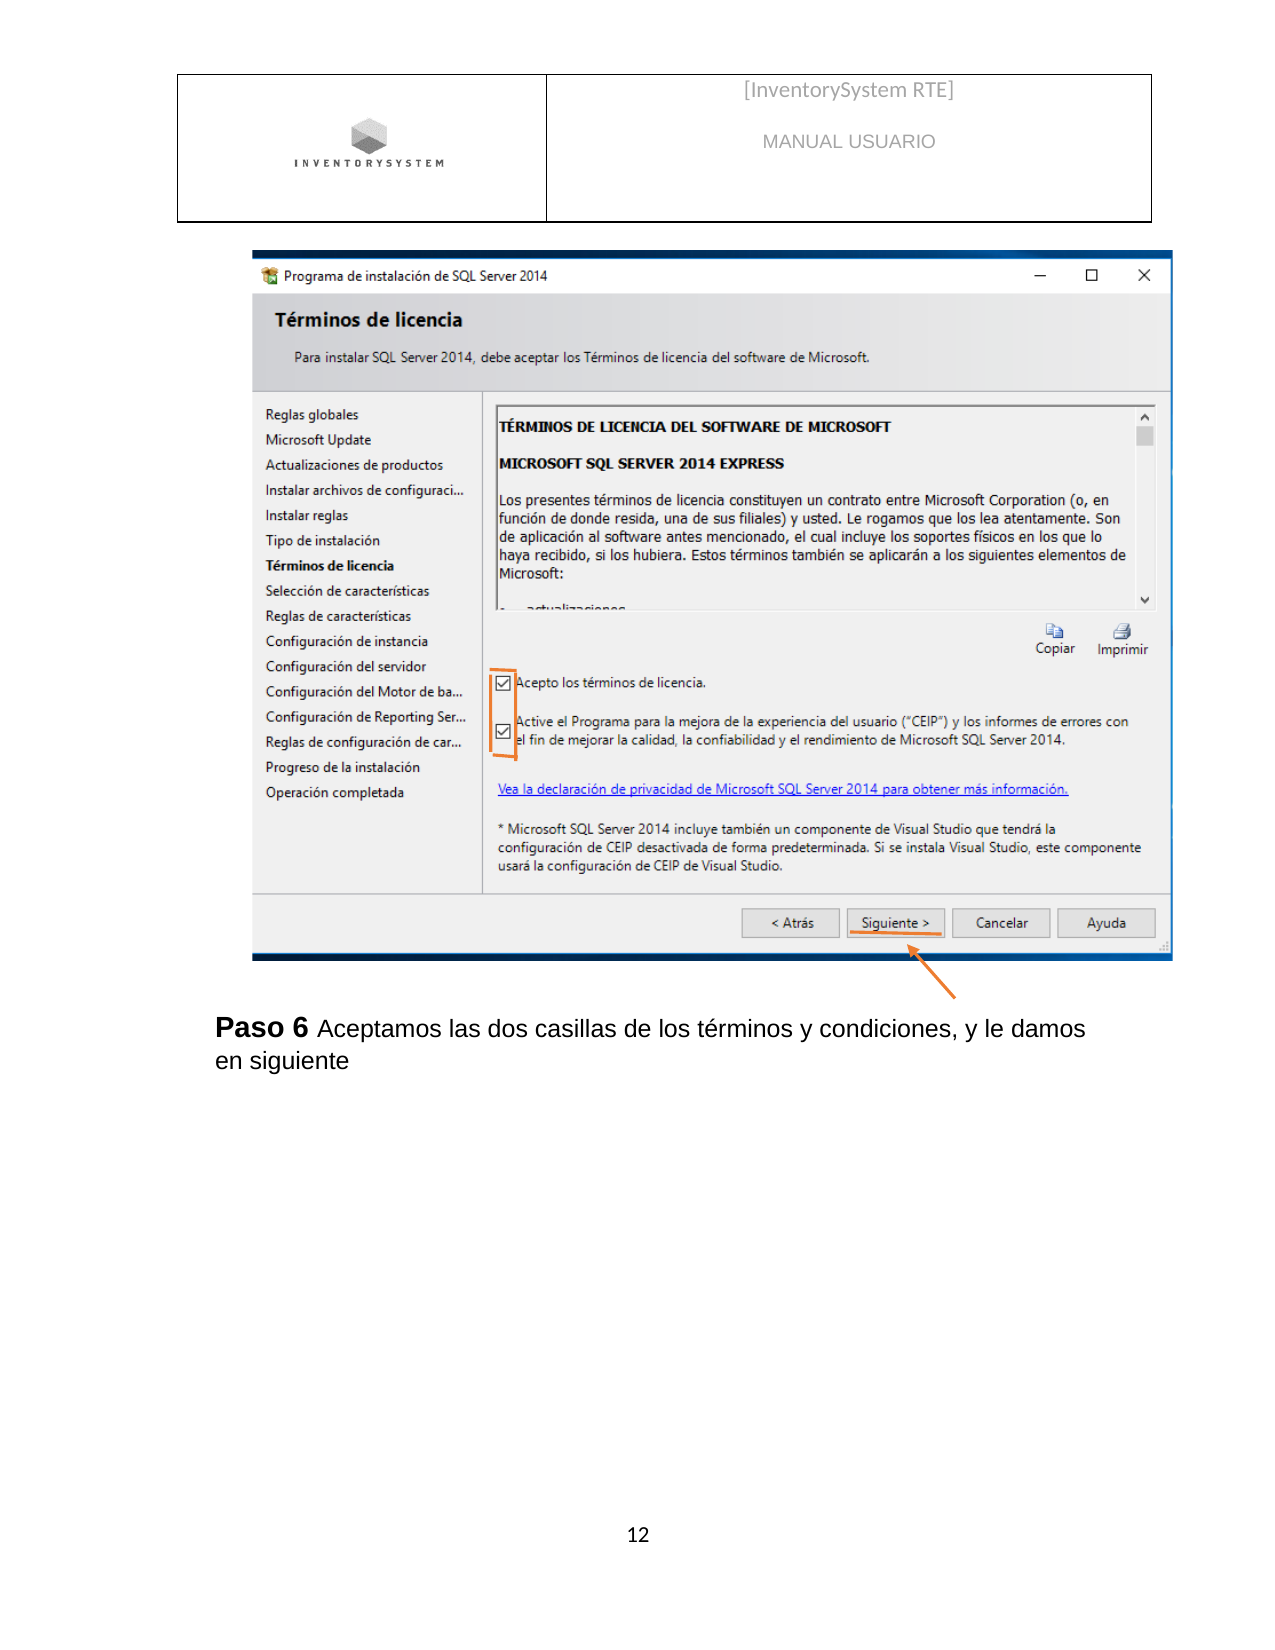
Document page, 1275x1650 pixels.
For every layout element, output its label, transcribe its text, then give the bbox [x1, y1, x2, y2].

picture [284, 107, 455, 181]
picture [252, 250, 1173, 961]
text Paso 6 Aceptamos las dos casillas de los términos y condiciones, y le damos en siguiente [215, 1011, 1098, 1075]
